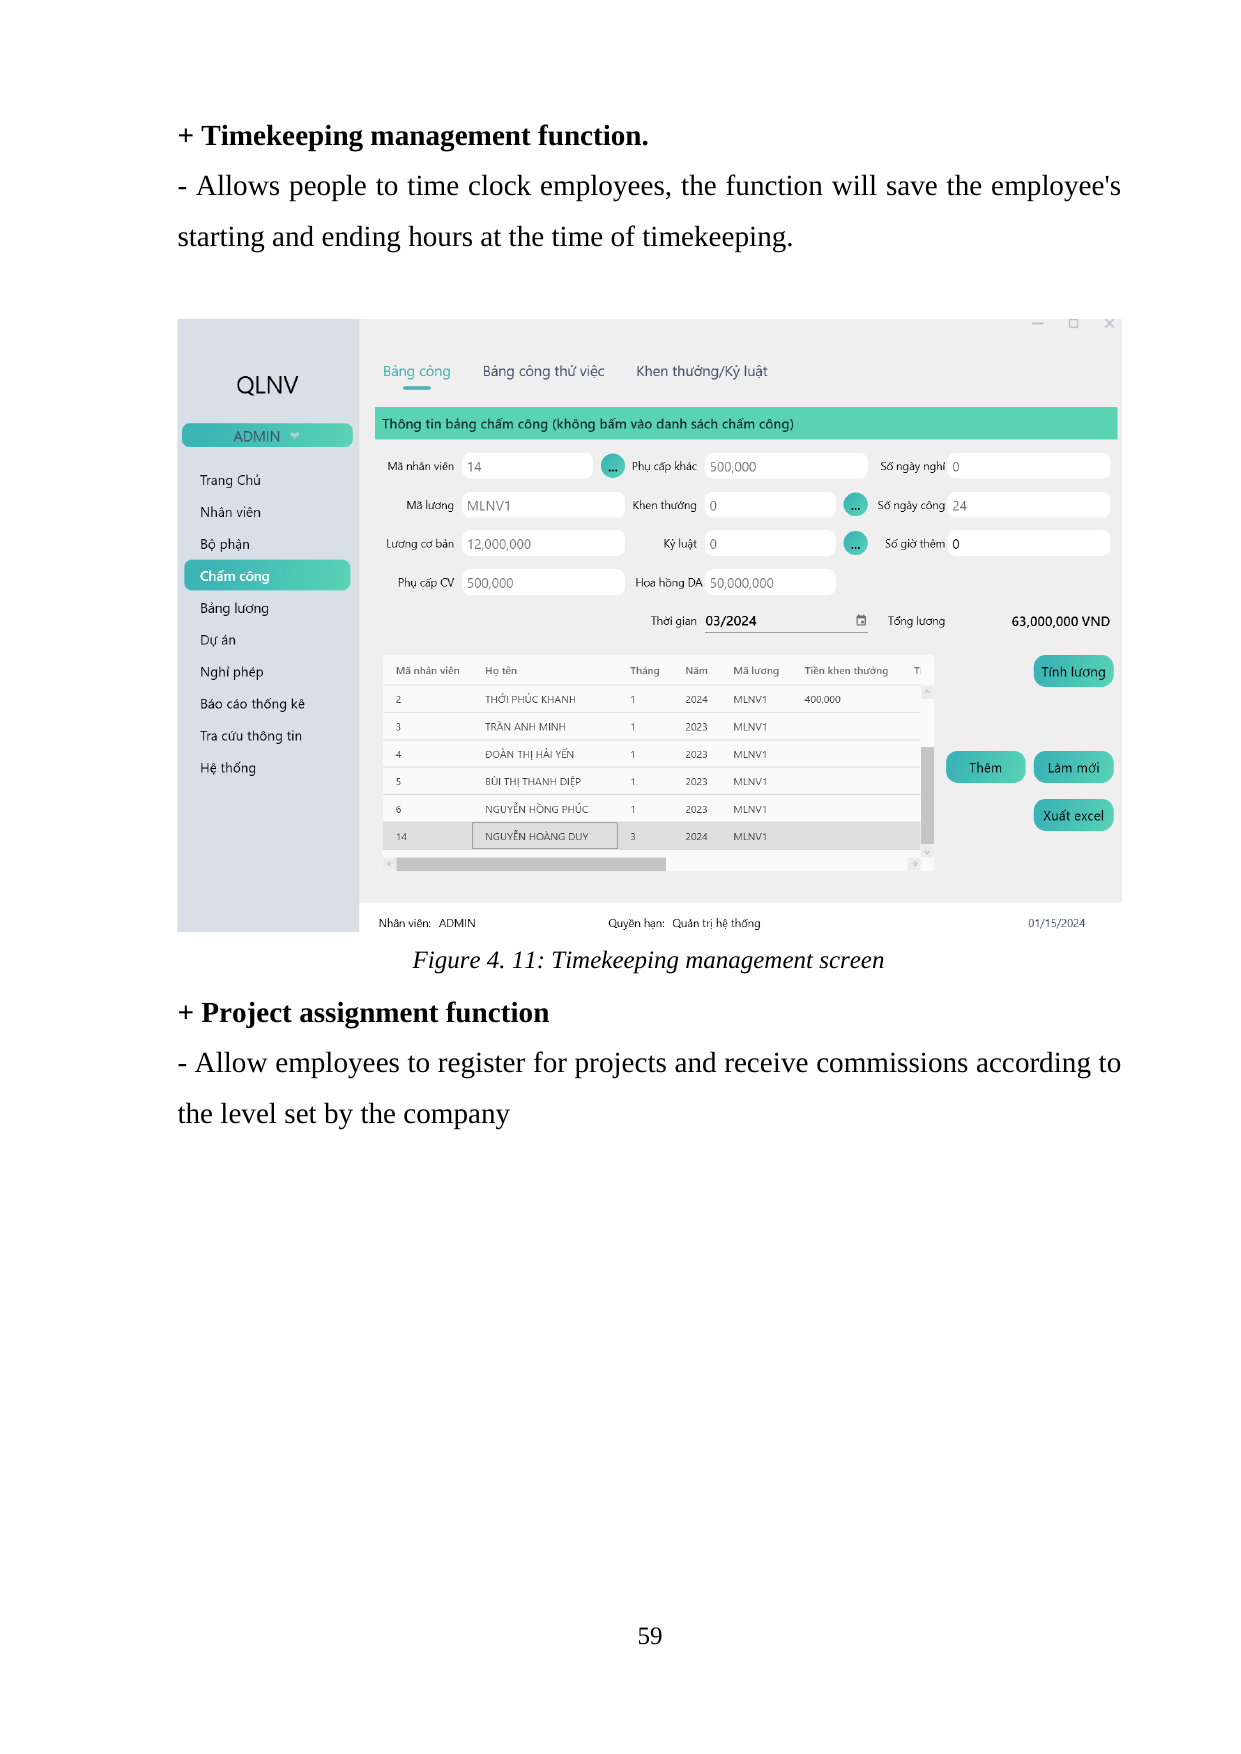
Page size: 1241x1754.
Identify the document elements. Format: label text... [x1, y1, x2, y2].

text - Allow employees to register for projects and receive commissions according to the level set by the company [177, 1045, 1122, 1129]
text + Project assignment function [177, 995, 1122, 1029]
text + Timekeeping management function. [177, 118, 1122, 152]
text Figure 4. 11: Timekeeping management screen [177, 946, 1122, 974]
text - Allows people to time clock employees, the function will save the employee's starting and ending hours at the time of timekeeping. [177, 168, 1122, 252]
picture [177, 319, 1123, 932]
